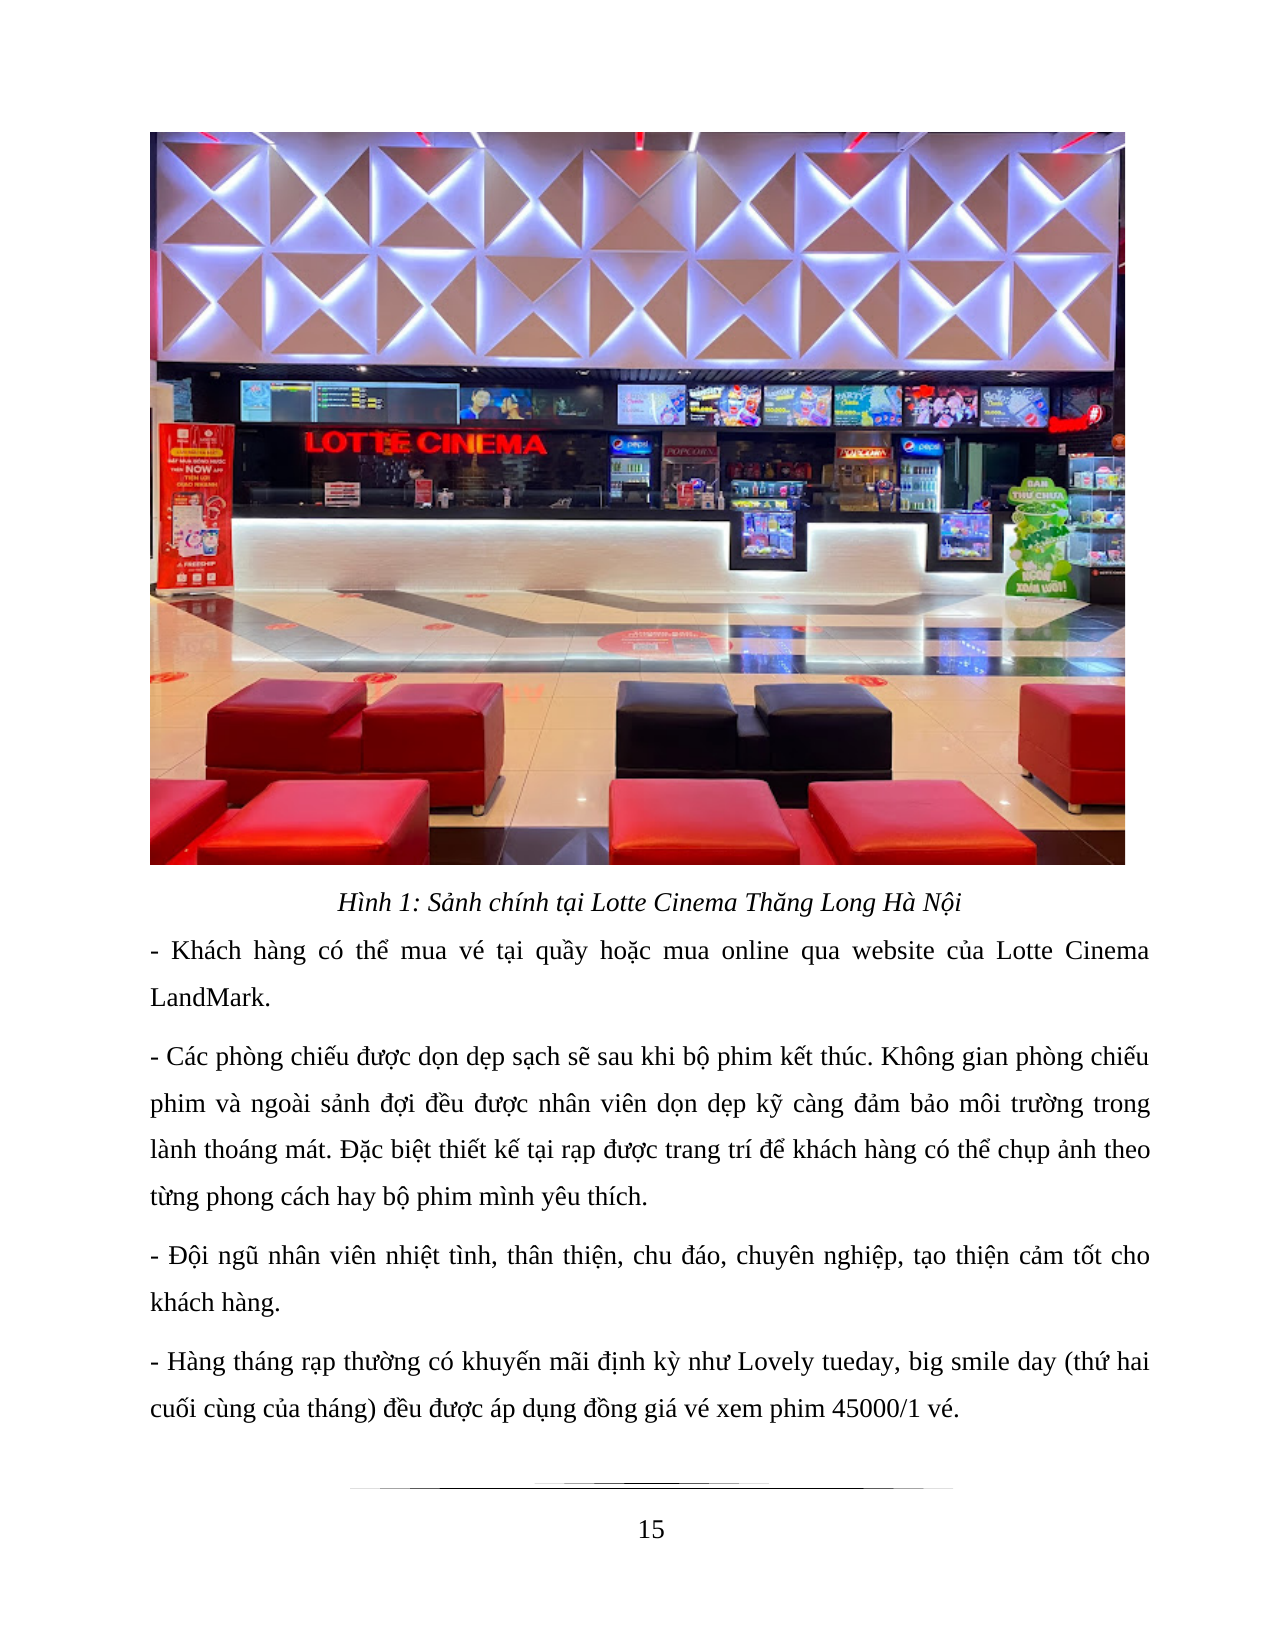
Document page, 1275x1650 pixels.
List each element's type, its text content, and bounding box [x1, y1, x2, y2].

picture [150, 132, 1125, 865]
text - Các phòng chiếu được dọn dẹp sạch sẽ sau khi bộ phim kết thúc. Không gian phòng chiếu phim và ngoài sảnh đợi đều được nhân viên dọn dẹp kỹ càng đảm bảo môi trường trong lành thoáng mát. Đặc biệt thiết kế tại rạp được trang trí để khách hàng có thể chụp ảnh theo từng phong cách hay bộ phim mình yêu thích. [150, 1040, 1152, 1211]
text - Hàng tháng rạp thường có khuyến mãi định kỳ như Lovely tueday, big smile day (thứ hai cuối cùng của tháng) đều được áp dụng đồng giá vé xem phim 45000/1 vé. [150, 1345, 1152, 1423]
text - Khách hàng có thể mua vé tại quầy hoặc mua online qua website của Lotte Cinema LandMark. [150, 934, 1152, 1012]
text - Đội ngũ nhân viên nhiệt tình, thân thiện, chu đáo, chuyên nghiệp, tạo thiện cảm tốt cho khách hàng. [150, 1239, 1152, 1317]
text Hình 1: Sảnh chính tại Lotte Cinema Thăng Long Hà Nội [150, 886, 1152, 917]
